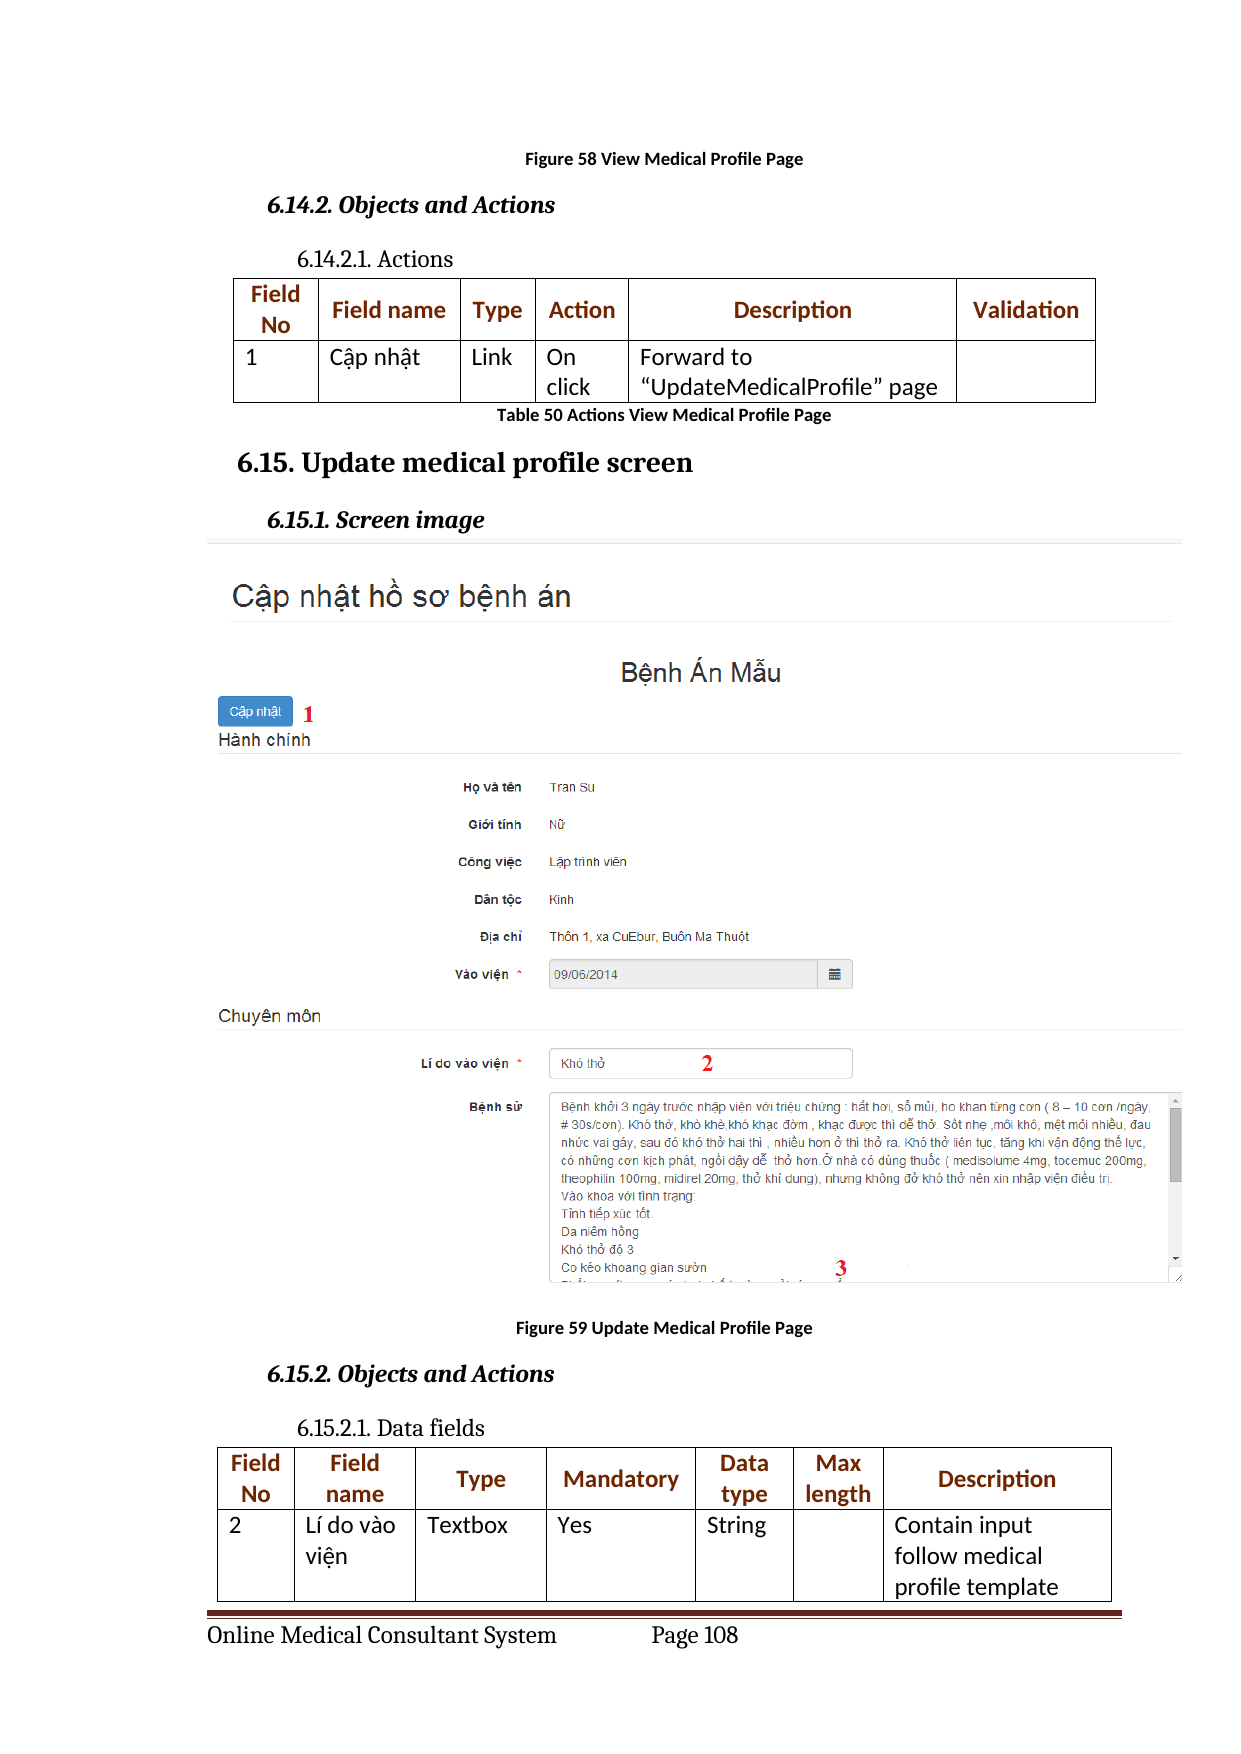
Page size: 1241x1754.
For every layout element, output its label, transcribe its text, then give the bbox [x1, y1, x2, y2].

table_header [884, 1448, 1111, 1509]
picture [207, 538, 1182, 1291]
text Table Actions View Medical Profile Page [207, 403, 1122, 426]
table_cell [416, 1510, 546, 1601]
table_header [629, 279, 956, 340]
subtitle Objects and Actions [267, 1360, 1122, 1388]
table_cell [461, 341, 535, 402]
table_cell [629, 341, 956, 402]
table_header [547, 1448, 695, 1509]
text Figure View Medical Profile Page [207, 147, 1122, 170]
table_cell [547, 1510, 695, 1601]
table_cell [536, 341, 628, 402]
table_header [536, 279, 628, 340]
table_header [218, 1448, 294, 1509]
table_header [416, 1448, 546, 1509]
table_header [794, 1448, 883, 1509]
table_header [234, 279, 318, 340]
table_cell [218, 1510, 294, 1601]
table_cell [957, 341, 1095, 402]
subtitle Actions [282, 244, 1122, 273]
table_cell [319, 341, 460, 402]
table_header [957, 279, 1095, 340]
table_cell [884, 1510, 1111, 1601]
subtitle Data fields [282, 1413, 1122, 1442]
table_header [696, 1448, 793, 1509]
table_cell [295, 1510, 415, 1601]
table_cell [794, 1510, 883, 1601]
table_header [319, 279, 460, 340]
subtitle Screen image [267, 506, 1122, 535]
subtitle Update medical profile screen [237, 447, 1122, 480]
subtitle Objects and Actions [267, 191, 1122, 219]
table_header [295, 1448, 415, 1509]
text Figure Update Medical Profile Page [207, 1316, 1122, 1339]
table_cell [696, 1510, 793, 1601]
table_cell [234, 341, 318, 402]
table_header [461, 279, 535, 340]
